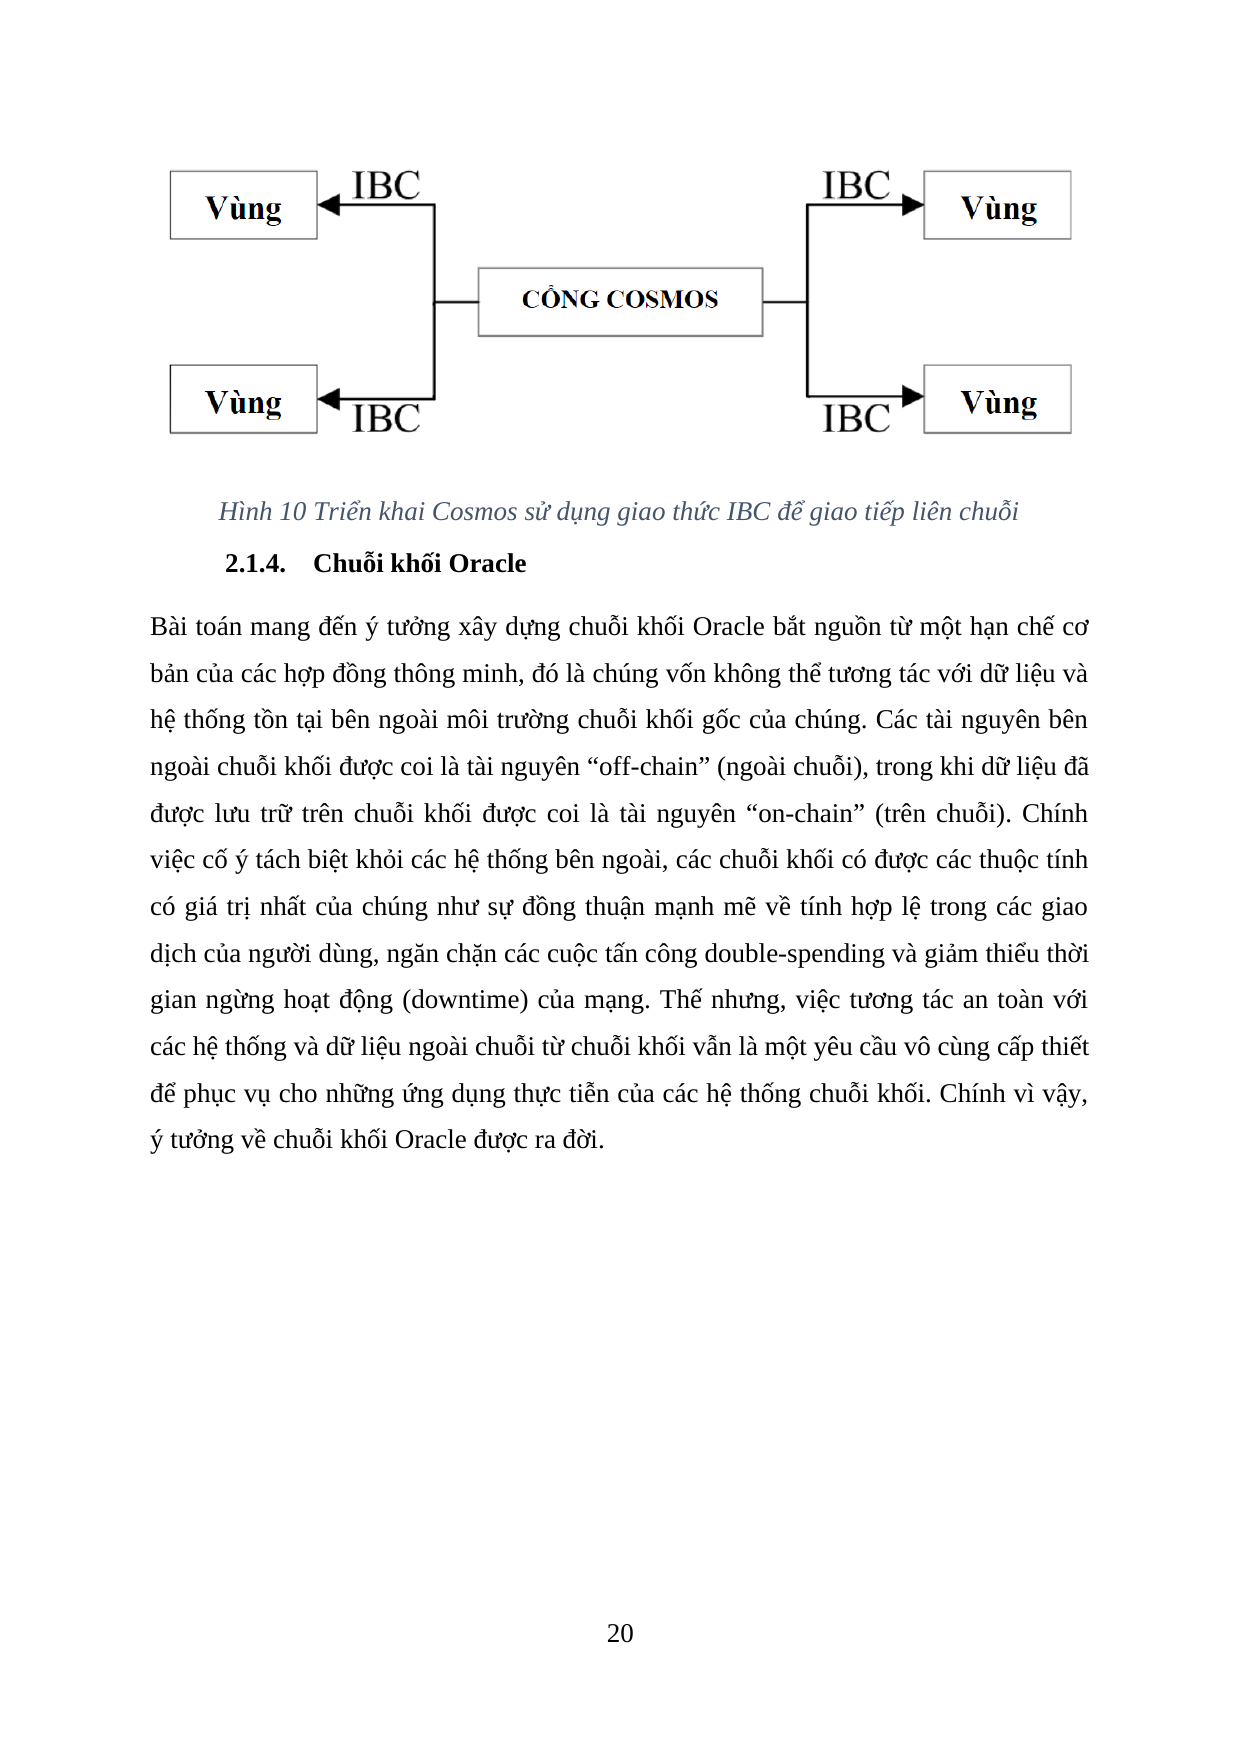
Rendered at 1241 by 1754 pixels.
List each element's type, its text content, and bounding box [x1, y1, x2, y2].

text Bài toán mang đến ý tưởng xây dựng chuỗi khối Oracle bắt nguồn từ một hạn chế cơ bản của các hợp đồng thông minh, đó là chúng vốn không thể tương tác với dữ liệu và hệ thống tồn tại bên ngoài môi trường chuỗi khối gốc của chúng. Các tài nguyên bên ngoài chuỗi khối được coi là tài nguyên “off-chain” (ngoài chuỗi), trong khi dữ liệu đã được lưu trữ trên chuỗi khối được coi là tài nguyên “on-chain” (trên chuỗi). Chính việc cố ý tách biệt khỏi các hệ thống bên ngoài, các chuỗi khối có được các thuộc tính có giá trị nhất của chúng như sự đồng thuận mạnh mẽ về tính hợp lệ trong các giao dịch của người dùng, ngăn chặn các cuộc tấn công double-spending và giảm thiểu thời gian ngừng hoạt động (downtime) của mạng. Thế nhưng, việc tương tác an toàn với các hệ thống và dữ liệu ngoài chuỗi từ chuỗi khối vẫn là một yêu cầu vô cùng cấp thiết để phục vụ cho những ứng dụng thực tiễn của các hệ thống chuỗi khối. Chính vì vậy, ý tưởng về chuỗi khối Oracle được ra đời. [150, 610, 1090, 1154]
text 2.1.4. Chuỗi khối Oracle [150, 547, 1090, 578]
picture [150, 150, 1091, 463]
